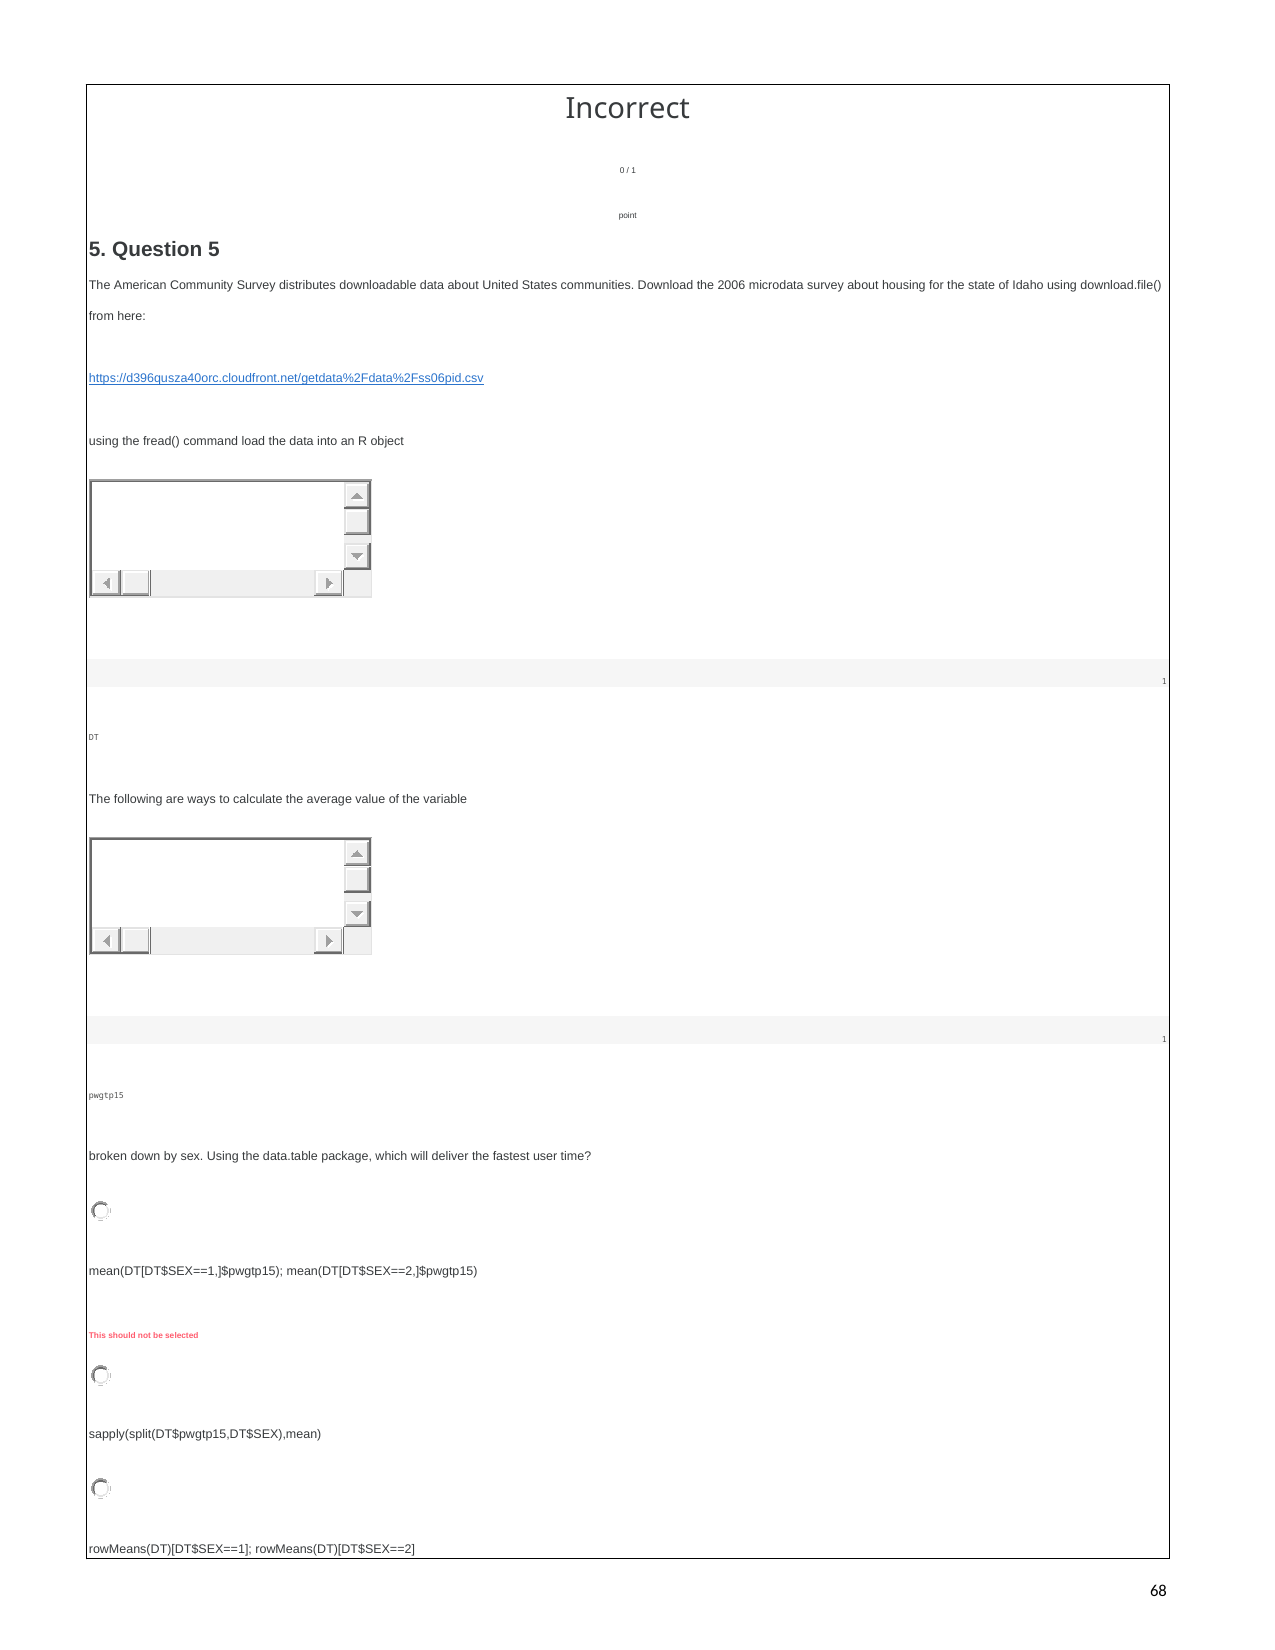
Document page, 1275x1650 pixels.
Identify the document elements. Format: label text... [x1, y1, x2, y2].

text This should not be selected [87, 1304, 1169, 1340]
text point [87, 189, 1169, 220]
text The American Community Survey distributes downloadable data about United States communities. Download the 2006 microdata survey about housing for the state of Idaho using download.file() from here: [89, 261, 1167, 323]
text pwgtp15 [87, 1073, 1169, 1101]
text using the fread() command load the data into an R object [87, 414, 1169, 448]
text https://d396qusza40orc.cloudfront.net/getdata%2Fdata%2Fss06pid.csv [87, 351, 1169, 386]
text 1 [87, 659, 1169, 687]
subtitle 5. Question 5 [87, 233, 1169, 261]
text The following are ways to calculate the average value of the variable [87, 771, 1169, 806]
text 0 / 1 [87, 144, 1169, 175]
text sapply(split(DT$pwgtp15,DT$SEX),mean) [87, 1407, 1169, 1441]
text Incorrect [87, 85, 1169, 127]
text broken down by sex. Using the data.table package, which will deliver the fastest user time? [87, 1129, 1169, 1163]
text 1 [87, 1016, 1169, 1044]
text rowMeans(DT)[DT$SEX==1]; rowMeans(DT)[DT$SEX==2] [87, 1522, 1169, 1558]
text DT [87, 715, 1169, 743]
text mean(DT[DT$SEX==1,]$pwgtp15); mean(DT[DT$SEX==2,]$pwgtp15) [87, 1244, 1169, 1278]
